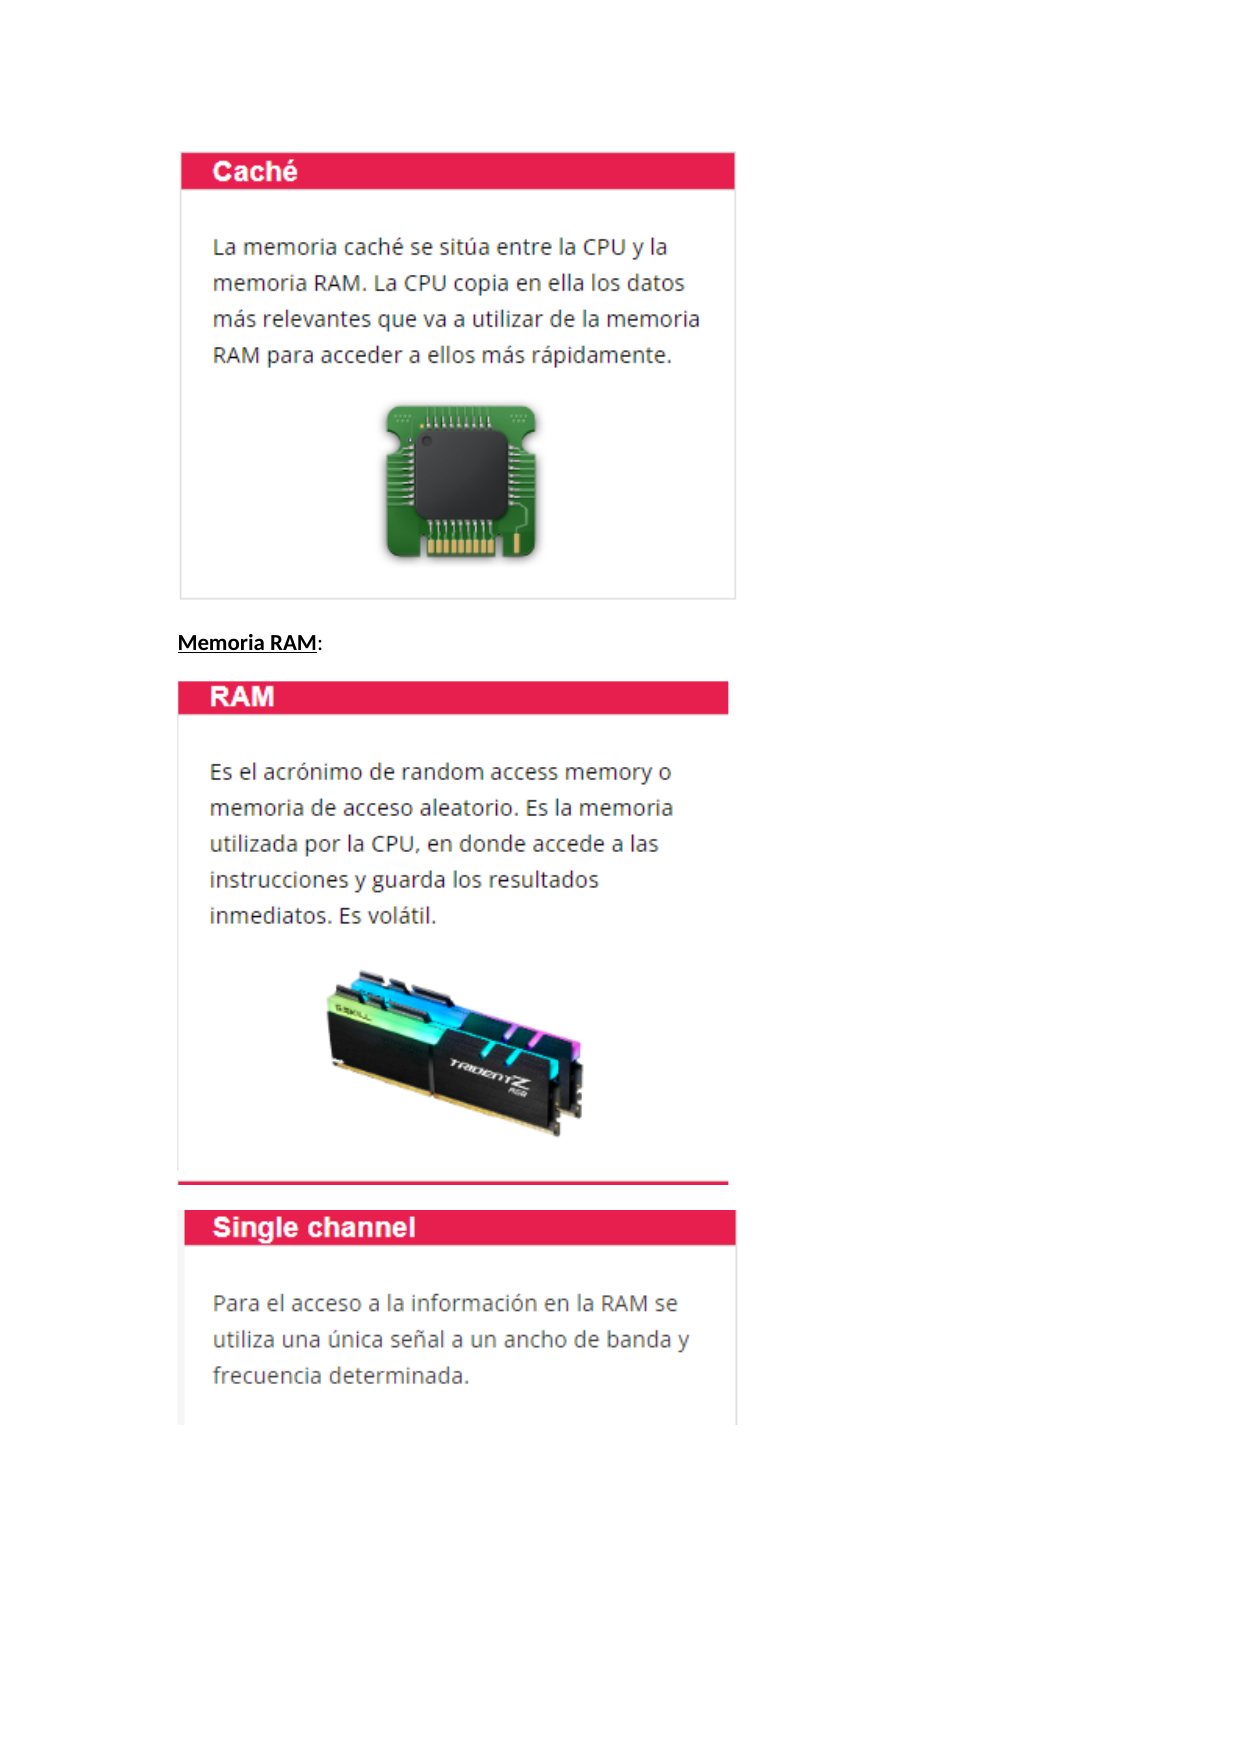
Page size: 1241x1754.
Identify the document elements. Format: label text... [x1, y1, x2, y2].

picture [177, 680, 729, 1185]
picture [177, 147, 741, 603]
text Memoria RAM: [177, 628, 1063, 656]
picture [177, 1210, 739, 1425]
